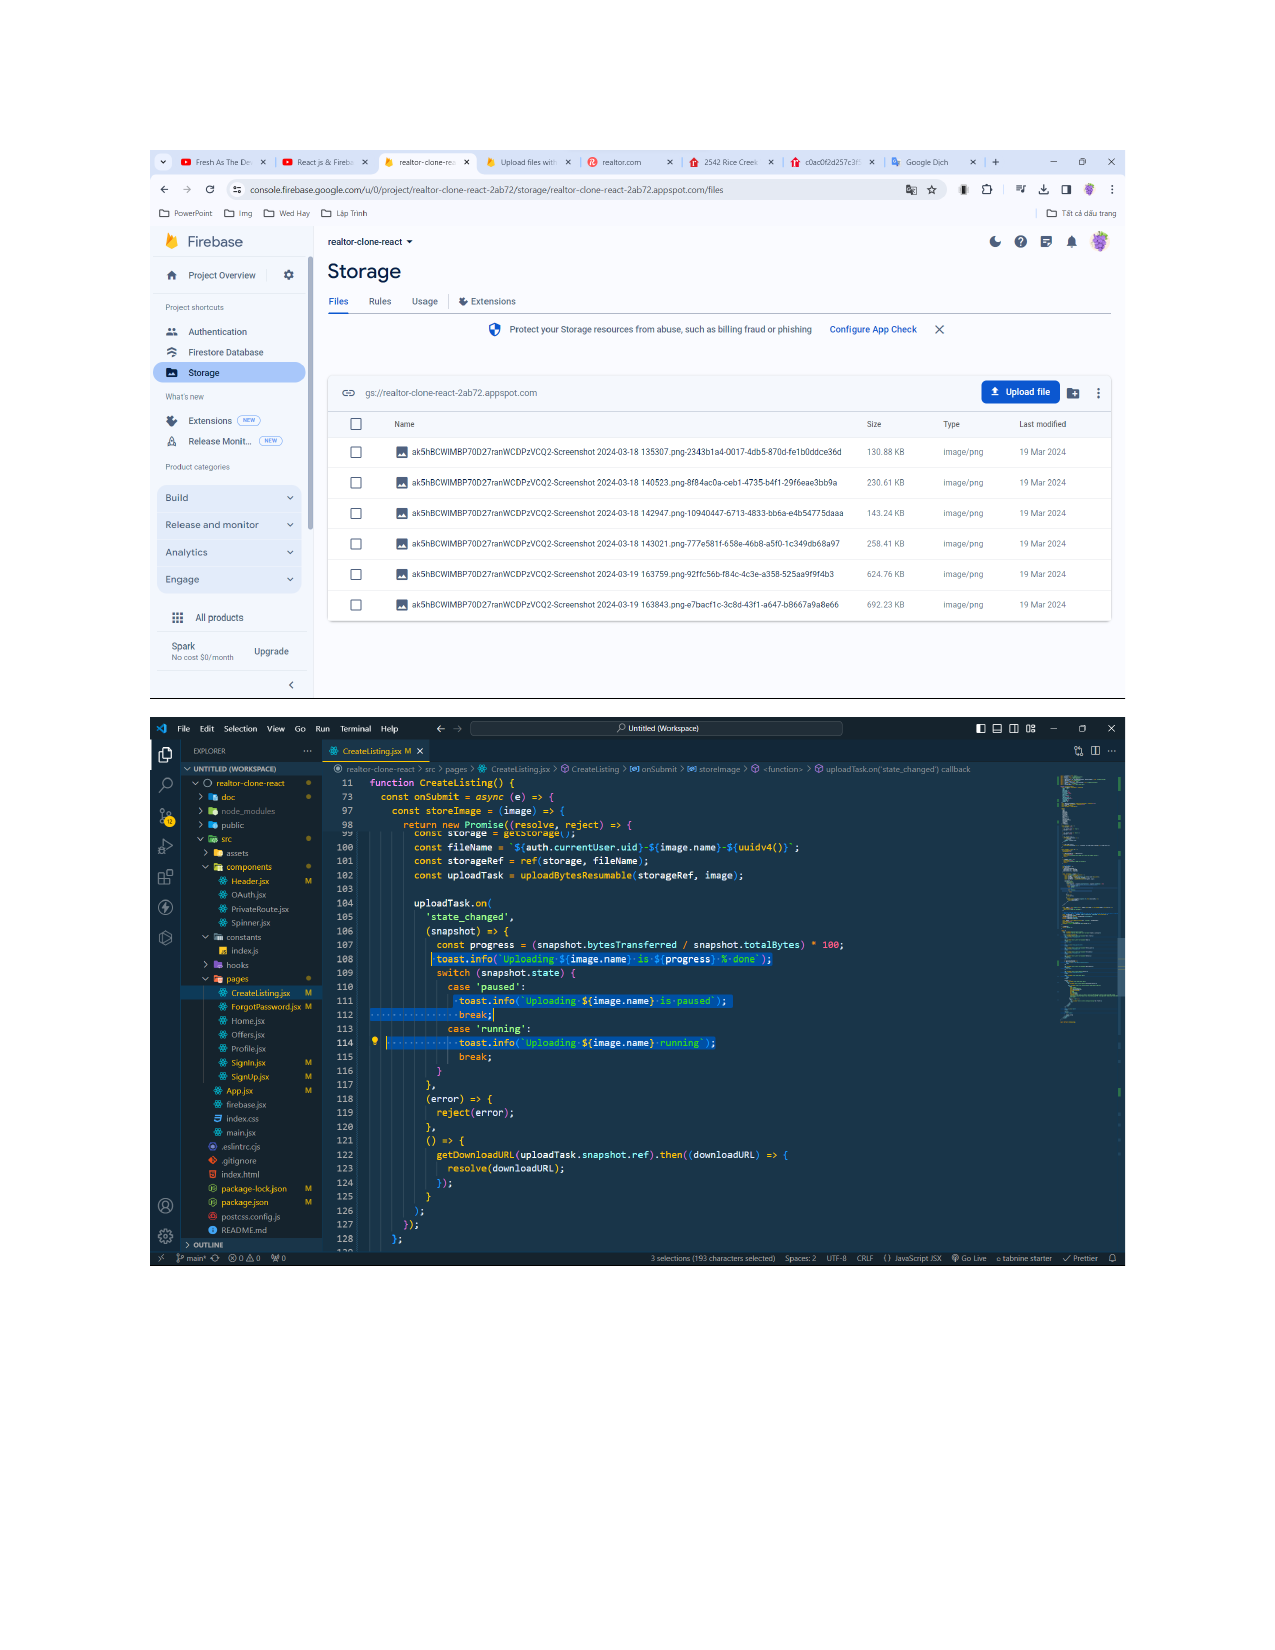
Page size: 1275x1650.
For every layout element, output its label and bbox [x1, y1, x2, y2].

picture [150, 150, 1125, 699]
picture [150, 717, 1125, 1266]
